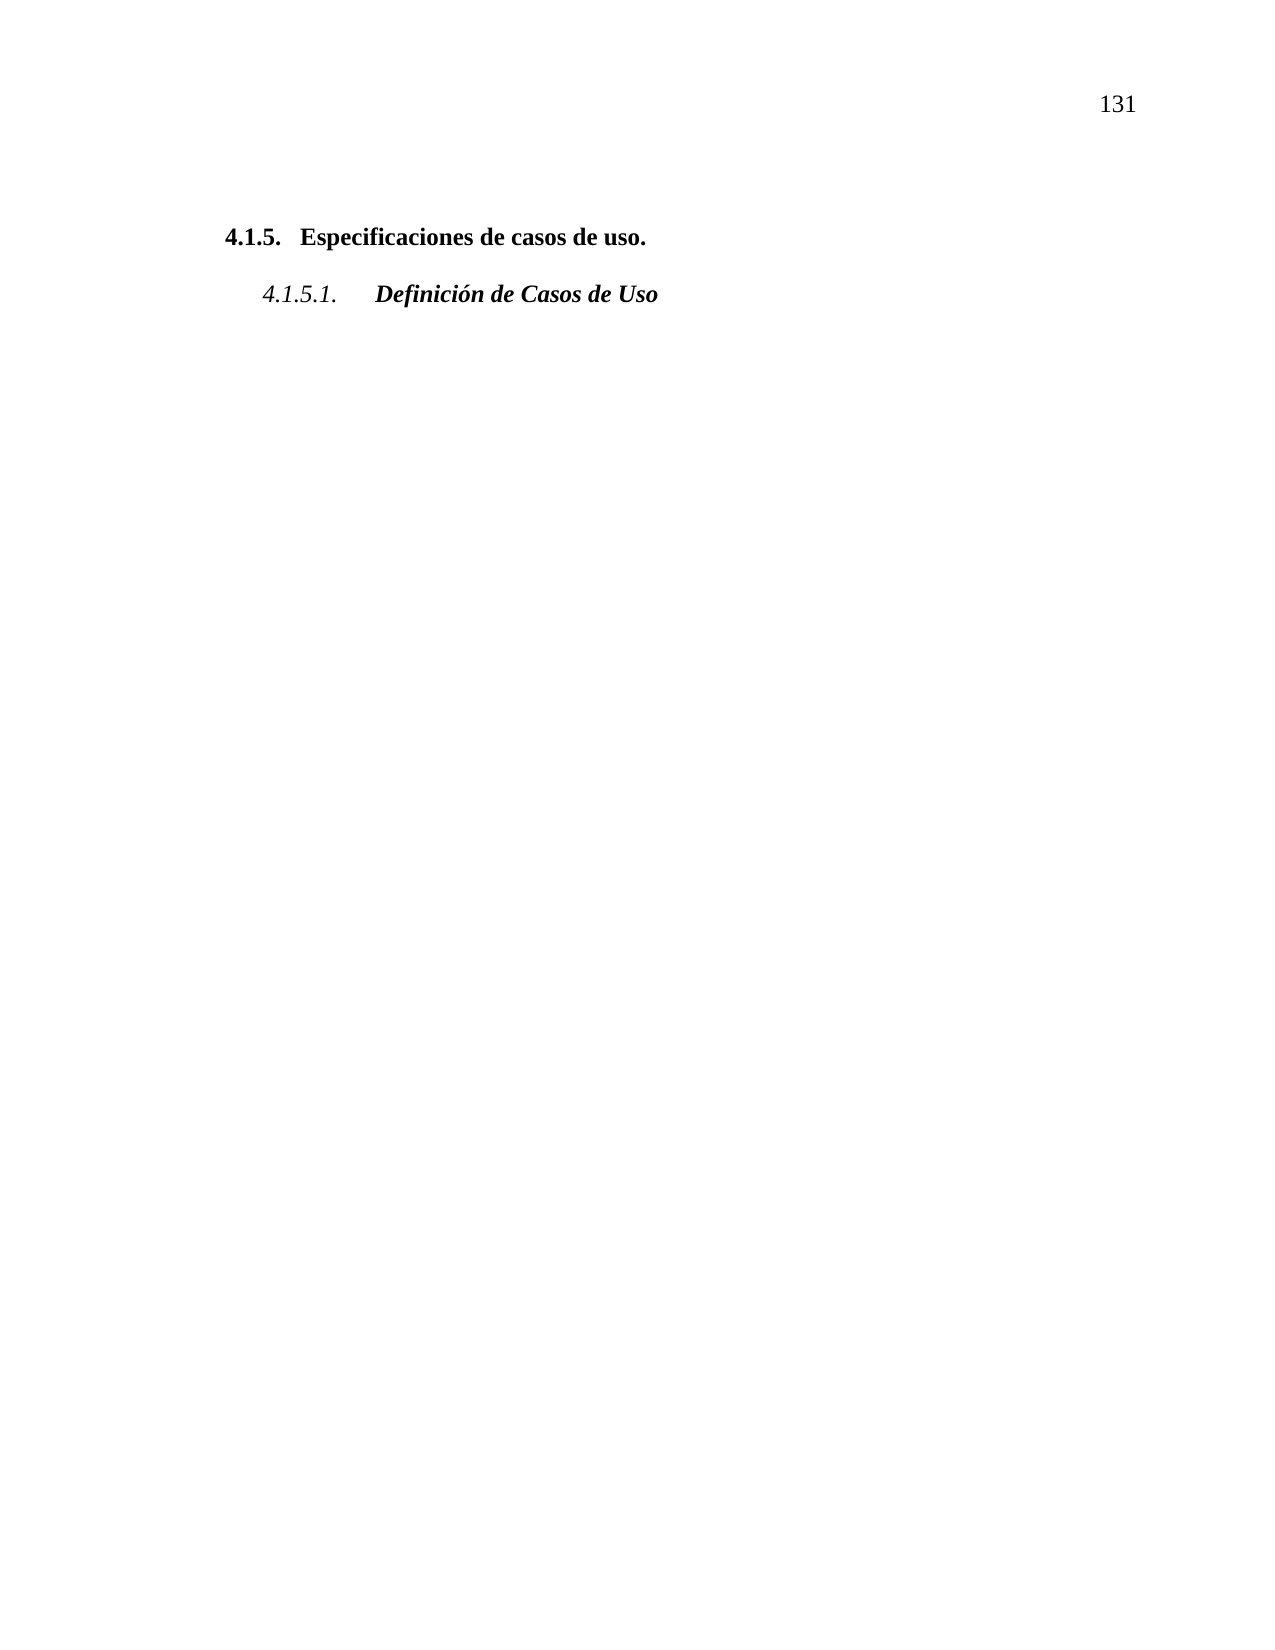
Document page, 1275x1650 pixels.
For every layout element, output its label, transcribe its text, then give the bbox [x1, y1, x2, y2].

subtitle Definición de Casos de Uso [262, 279, 1125, 308]
subtitle Especificaciones de casos de uso. [225, 222, 1125, 251]
